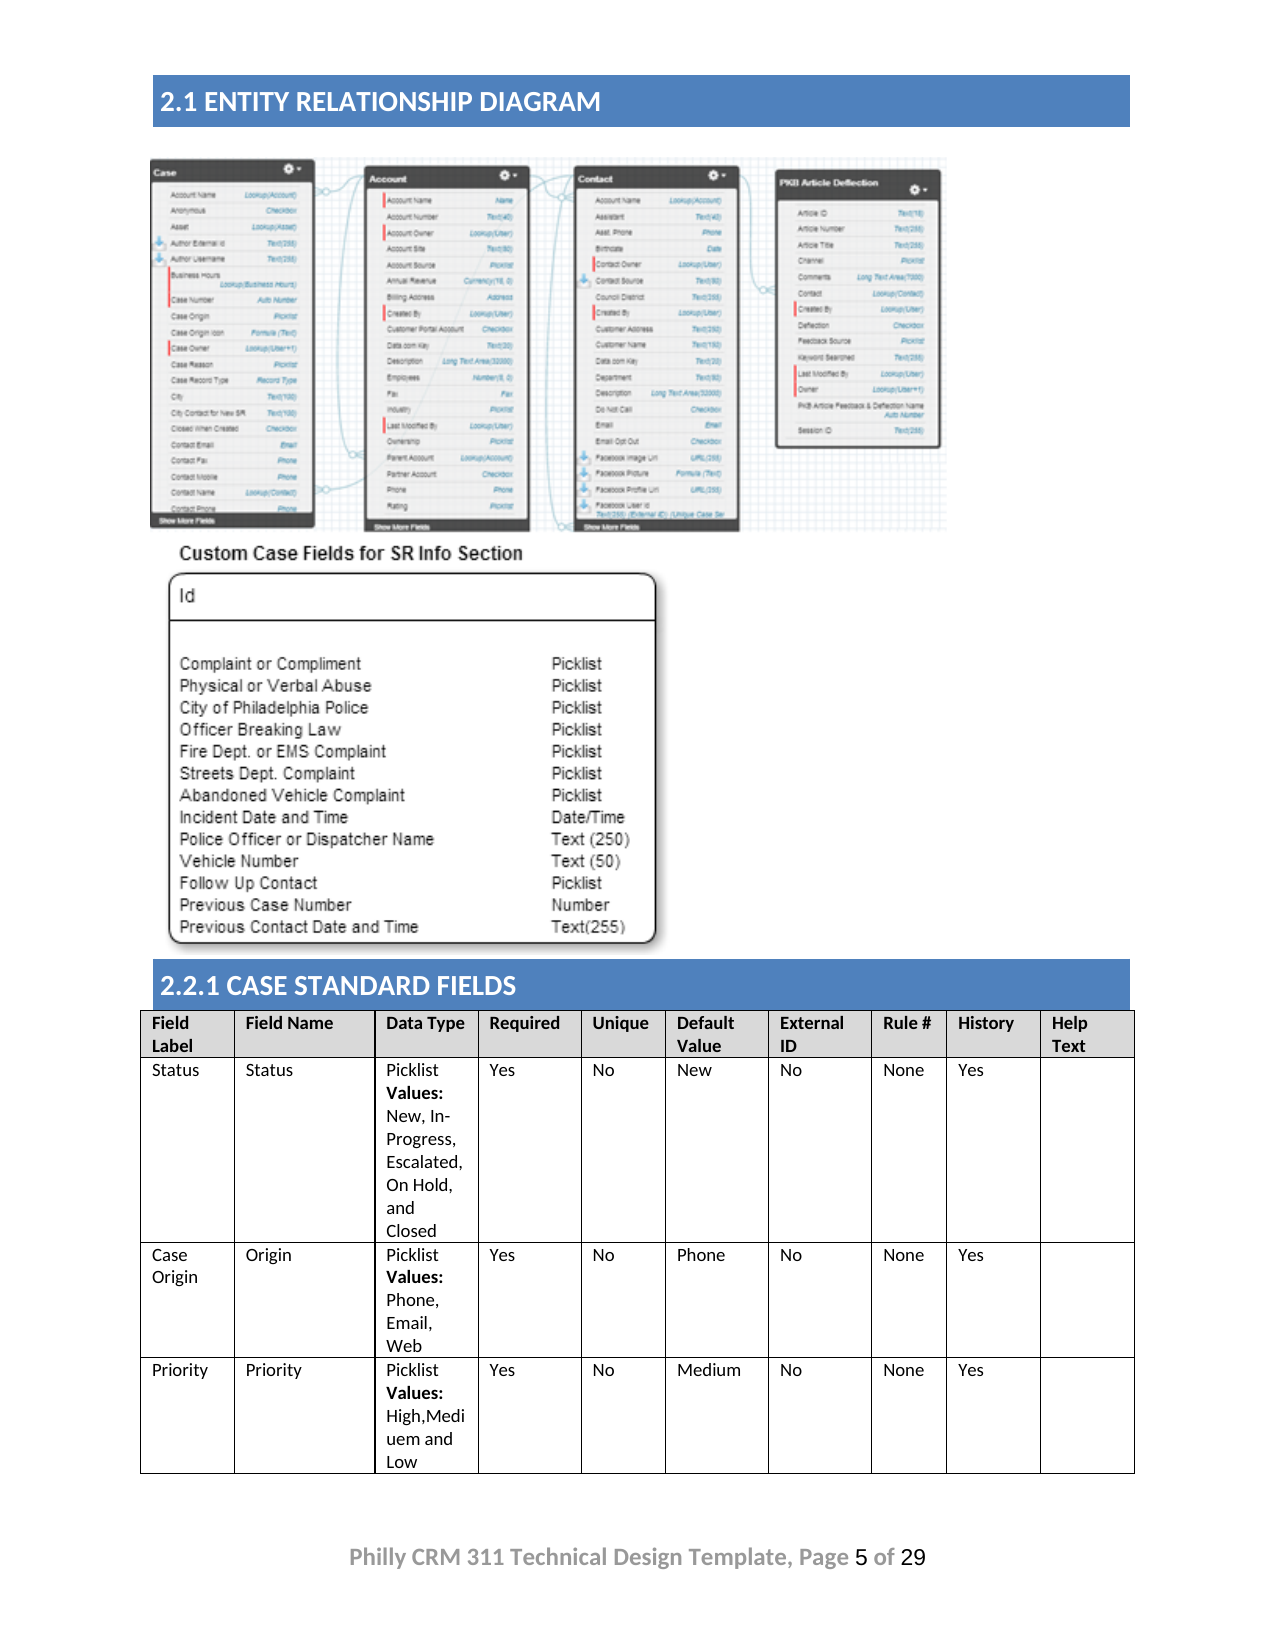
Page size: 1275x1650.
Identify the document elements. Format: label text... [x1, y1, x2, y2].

table_header Rule # [872, 1011, 946, 1057]
table_cell Yes [479, 1058, 581, 1242]
table_cell No [582, 1243, 665, 1357]
table_cell Status [235, 1058, 374, 1242]
table_cell No [769, 1358, 871, 1473]
table_cell Status [141, 1058, 234, 1242]
table_cell New [666, 1058, 768, 1242]
table_cell None [872, 1243, 946, 1357]
table_header 2.1 ENTITY RELATIONSHIP DIAGRAM [155, 77, 1128, 125]
table_cell No [582, 1058, 665, 1242]
table_cell Phone [666, 1243, 768, 1357]
table_cell Priority [141, 1358, 234, 1473]
table_header Default Value [666, 1011, 768, 1057]
table_cell [1041, 1058, 1134, 1242]
table_header Required [479, 1011, 581, 1057]
table_header Unique [582, 1011, 665, 1057]
table_cell Priority [235, 1358, 374, 1473]
table_cell [1041, 1243, 1134, 1357]
table_cell Yes [947, 1358, 1040, 1473]
table_cell Medium [666, 1358, 768, 1473]
table_cell No [769, 1058, 871, 1242]
table_cell Picklist Values: Phone, Email, Web [376, 1243, 478, 1357]
table_header External ID [769, 1011, 871, 1057]
table_cell Yes [947, 1243, 1040, 1357]
table_header Help Text [1041, 1011, 1134, 1057]
table_header Data Type [376, 1011, 478, 1057]
table_cell Case Origin [141, 1243, 234, 1357]
table_header Field Name [235, 1011, 374, 1057]
table_cell Yes [479, 1358, 581, 1473]
picture [150, 157, 947, 537]
table_cell Origin [235, 1243, 374, 1357]
table_cell No [769, 1243, 871, 1357]
table_cell [1041, 1358, 1134, 1473]
table_cell No [582, 1358, 665, 1473]
table_cell None [872, 1058, 946, 1242]
table_header 2.2.1 CASE STANDARD FIELDS [155, 961, 1128, 1008]
table_cell Picklist Values: High,Mediuem and Low [376, 1358, 478, 1473]
table_cell None [872, 1358, 946, 1473]
picture [150, 540, 680, 955]
table_cell Yes [479, 1243, 581, 1357]
table_header History [947, 1011, 1040, 1057]
table_header Field Label [141, 1011, 234, 1057]
table_cell Picklist Values: New, In-Progress, Escalated, On Hold, and Closed [376, 1058, 478, 1242]
table_cell Yes [947, 1058, 1040, 1242]
